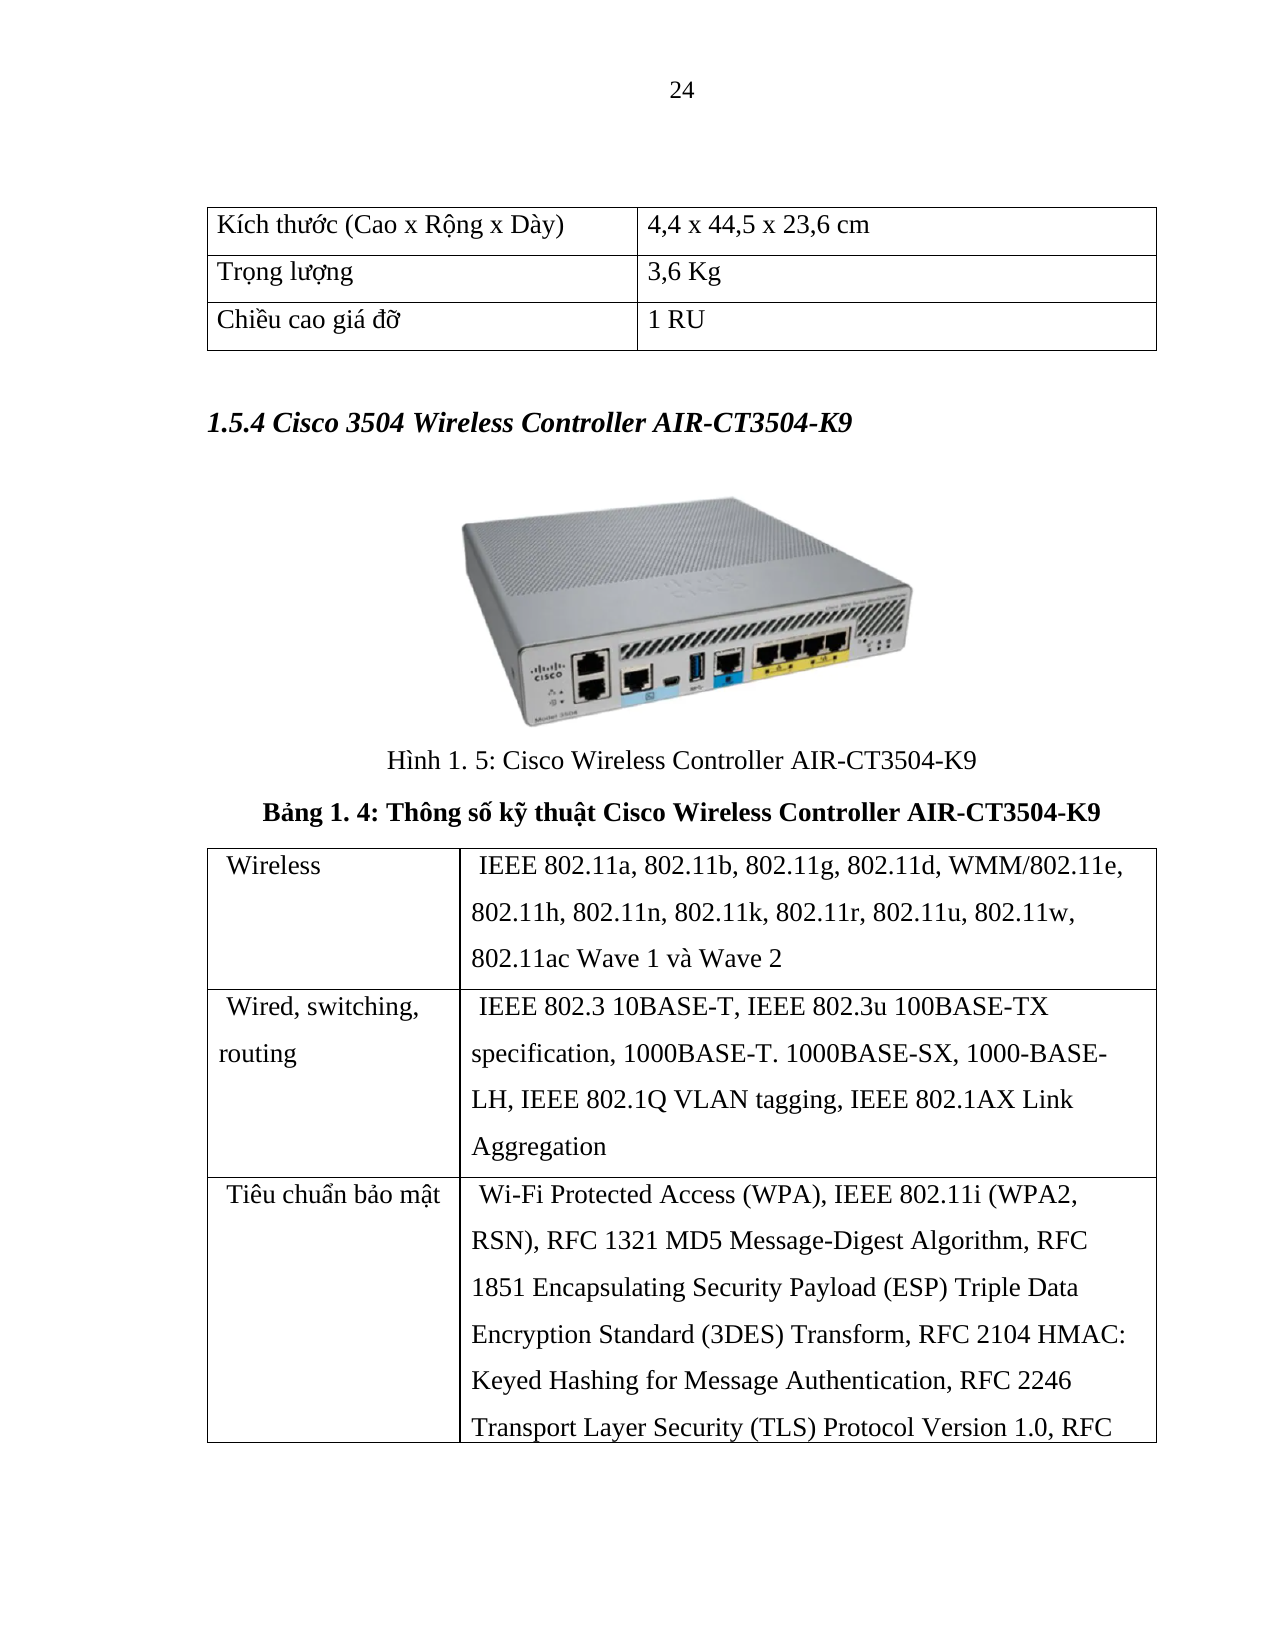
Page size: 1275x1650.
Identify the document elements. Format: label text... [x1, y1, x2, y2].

text Hình 1. 5: Cisco Wireless Controller AIR-CT3504-K9 [207, 744, 1157, 775]
table_cell 4,4 x 44,5 x 23,6 cm [638, 208, 1156, 254]
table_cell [461, 1178, 1156, 1442]
text 1.5.4 Cisco 3504 Wireless Controller AIR-CT3504-K9 [207, 405, 1157, 438]
table_cell Trọng lượng [208, 256, 637, 302]
picture [414, 480, 949, 744]
table_cell Wired, switching, routing [208, 990, 459, 1177]
text Bảng 1. 4: Thông số kỹ thuật Cisco Wireless Controller AIR-CT3504-K9 [207, 796, 1157, 827]
table_cell Chiều cao giá đỡ [208, 303, 637, 350]
table_cell IEEE 802.3 10BASE-T, IEEE 802.3u 100BASE-TX specification, 1000BASE-T. 1000BASE-SX, 1000-BASE-LH, IEEE 802.1Q VLAN tagging, IEEE 802.1AX Link Aggregation [461, 990, 1156, 1177]
table_cell Kích thước (Cao x Rộng x Dày) [208, 208, 637, 254]
table_cell 1 RU [638, 303, 1156, 350]
table_cell Tiêu chuẩn bảo mật [208, 1178, 459, 1442]
table_header Wireless [208, 849, 459, 989]
table_cell 3,6 Kg [638, 256, 1156, 302]
table_header IEEE 802.11a, 802.11b, 802.11g, 802.11d, WMM/802.11e, 802.11h, 802.11n, 802.11k, 802.11r, 802.11u, 802.11w, 802.11ac Wave 1 và Wave 2 [461, 849, 1156, 989]
